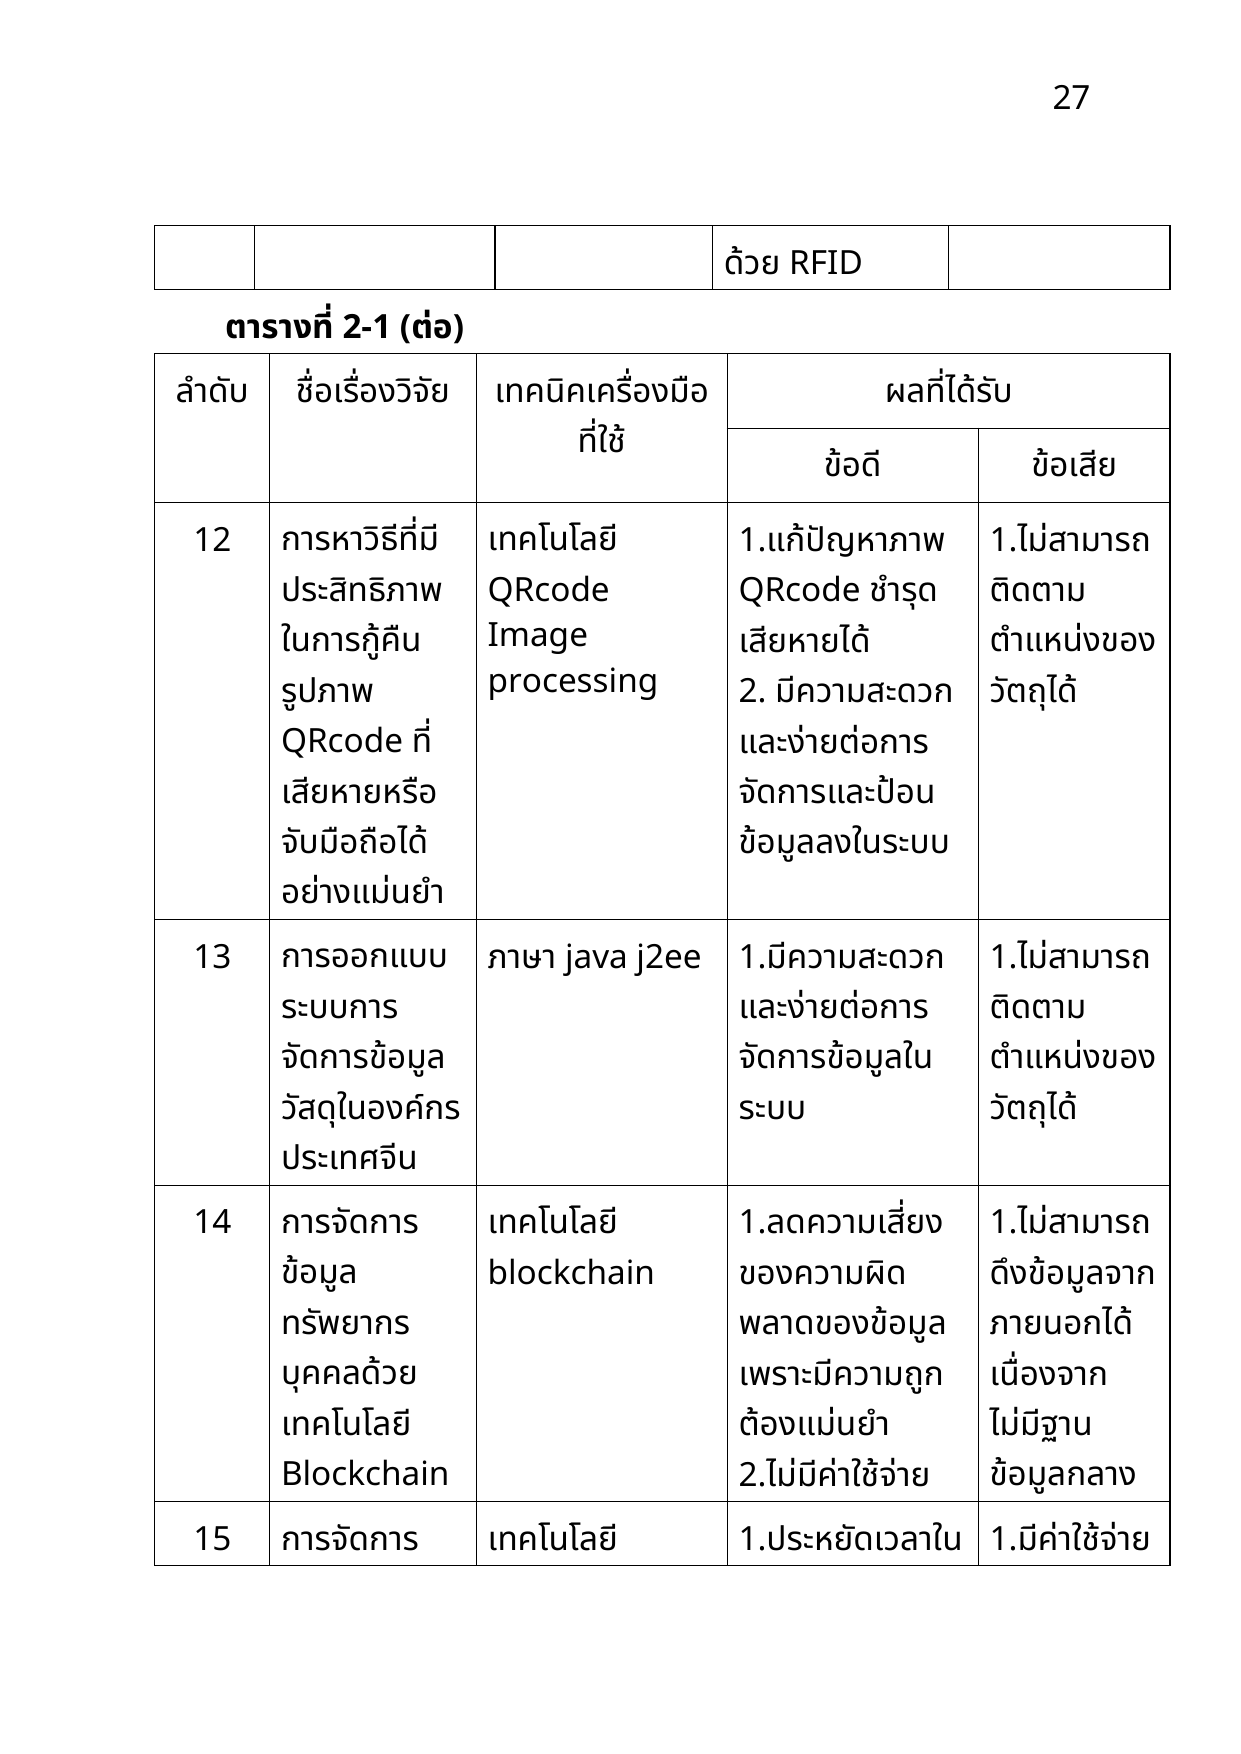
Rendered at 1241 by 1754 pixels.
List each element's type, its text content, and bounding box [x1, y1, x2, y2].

table_cell การออกแบบระบบการจัดการข้อมูลวัสดุในองค์กรประเทศจีน [270, 920, 476, 1184]
table_cell 1.ลดความเสี่ยงของความผิดพลาดของข้อมูลเพราะมีความถูกต้องแม่นยำ 2.ไม่มีค่าใช้จ่าย [728, 1186, 978, 1501]
table_cell การจัดการข้อมูลทรัพยากรบุคคลด้วยเทคโนโลยี Blockchain [270, 1186, 476, 1501]
table_cell 1.ไม่สามารถติดตามตำแหน่งของวัตถุได้ [979, 920, 1169, 1184]
table_cell ภาษา java j2ee [477, 920, 727, 1184]
table_header ผลที่ได้รับ [728, 354, 1169, 428]
table_cell 15 [155, 1502, 269, 1565]
table_cell การหาวิธีที่มีประสิทธิภาพในการกู้คืนรูปภาพ QRcode ที่เสียหายหรือจับมือถือได้อย่างแม่นยำ [270, 503, 476, 919]
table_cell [979, 1502, 1169, 1565]
table_cell 11 [155, 226, 254, 289]
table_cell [477, 1502, 727, 1565]
table_cell 1.มีความสะดวกและง่ายต่อการจัดการข้อมูลในระบบ [728, 920, 978, 1184]
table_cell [728, 1502, 978, 1565]
text ตารางที่ 2-1 (ต่อ) [225, 303, 1090, 353]
table_cell เทคโนโลยี blockchain [477, 1186, 727, 1501]
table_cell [496, 226, 712, 289]
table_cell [270, 1502, 476, 1565]
table_cell 1.แก้ปัญหาภาพ QRcode ชำรุดเสียหายได้ 2. มีความสะดวกและง่ายต่อการจัดการและป้อนข้อมูลลงในระบบ [728, 503, 978, 919]
table_cell ข้อดี [728, 429, 978, 502]
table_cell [713, 226, 948, 289]
table_header เทคนิคเครื่องมือที่ใช้ [477, 354, 727, 502]
table_cell 13 [155, 920, 269, 1184]
table_cell 12 [155, 503, 269, 919]
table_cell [949, 226, 1169, 289]
table_header ลำดับ [155, 354, 269, 502]
table_cell 1.ไม่สามารถดึงข้อมูลจากภายนอกได้เนื่องจากไม่มีฐานข้อมูลกลาง [979, 1186, 1169, 1501]
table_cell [255, 226, 494, 289]
table_cell ข้อเสีย [979, 429, 1169, 502]
table_cell 1.ไม่สามารถติดตามตำแหน่งของวัตถุได้ [979, 503, 1169, 919]
table_header ชื่อเรื่องวิจัย [270, 354, 476, 502]
table_cell 14 [155, 1186, 269, 1501]
table_cell เทคโนโลยี QRcode Image processing [477, 503, 727, 919]
